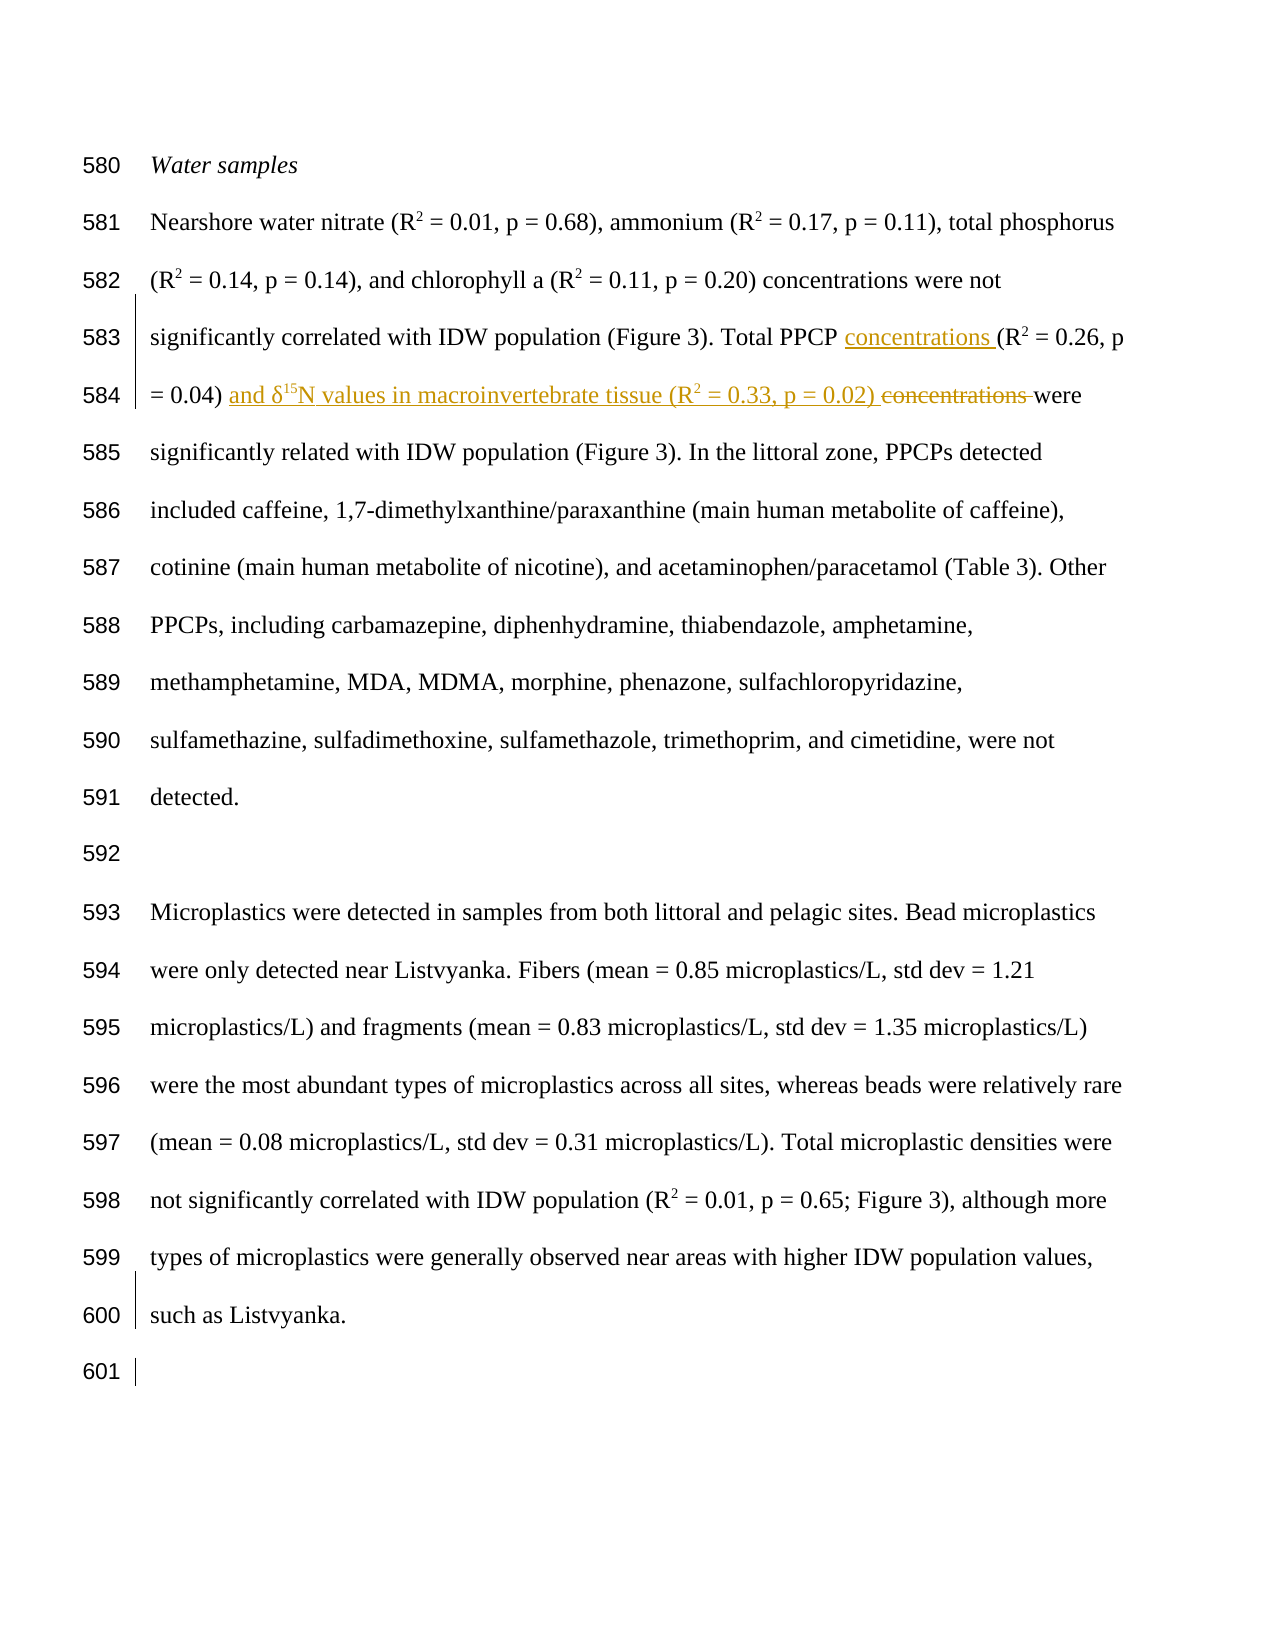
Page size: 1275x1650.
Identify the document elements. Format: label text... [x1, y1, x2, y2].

text Water samples [150, 150, 1125, 179]
text Microplastics were detected in samples from both littoral and pelagic sites. Bead microplastics were only detected near Listvyanka. Fibers (mean = 0.85 microplastics/L, std dev = 1.21 microplastics/L) and fragments (mean = 0.83 microplastics/L, std dev = 1.35 microplastics/L) were the most abundant types of microplastics across all sites, whereas beads were relatively rare (mean = 0.08 microplastics/L, std dev = 0.31 microplastics/L). Total microplastic densities were not significantly correlated with IDW population (R2 = 0.01, p = 0.65; Figure 3), although more types of microplastics were generally observed near areas with higher IDW population values, such as Listvyanka. [150, 897, 1125, 1329]
text Nearshore water nitrate (R2 = 0.01, p = 0.68), ammonium (R2 = 0.17, p = 0.11), total phosphorus (R2 = 0.14, p = 0.14), and chlorophyll a (R2 = 0.11, p = 0.20) concentrations were not significantly correlated with IDW population (Figure 3). Total PPCP (R2 = 0.26, p = 0.04) were significantly related with IDW population (Figure 3). In the littoral zone, PPCPs detected included caffeine, 1,7-dimethylxanthine/paraxanthine (main human metabolite of caffeine), cotinine (main human metabolite of nicotine), and acetaminophen/paracetamol (Table 3). Other PPCPs, including carbamazepine, diphenhydramine, thiabendazole, amphetamine, methamphetamine, MDA, MDMA, morphine, phenazone, sulfachloropyridazine, sulfamethazine, sulfadimethoxine, sulfamethazole, trimethoprim, and cimetidine, were not detected. [150, 207, 1125, 811]
